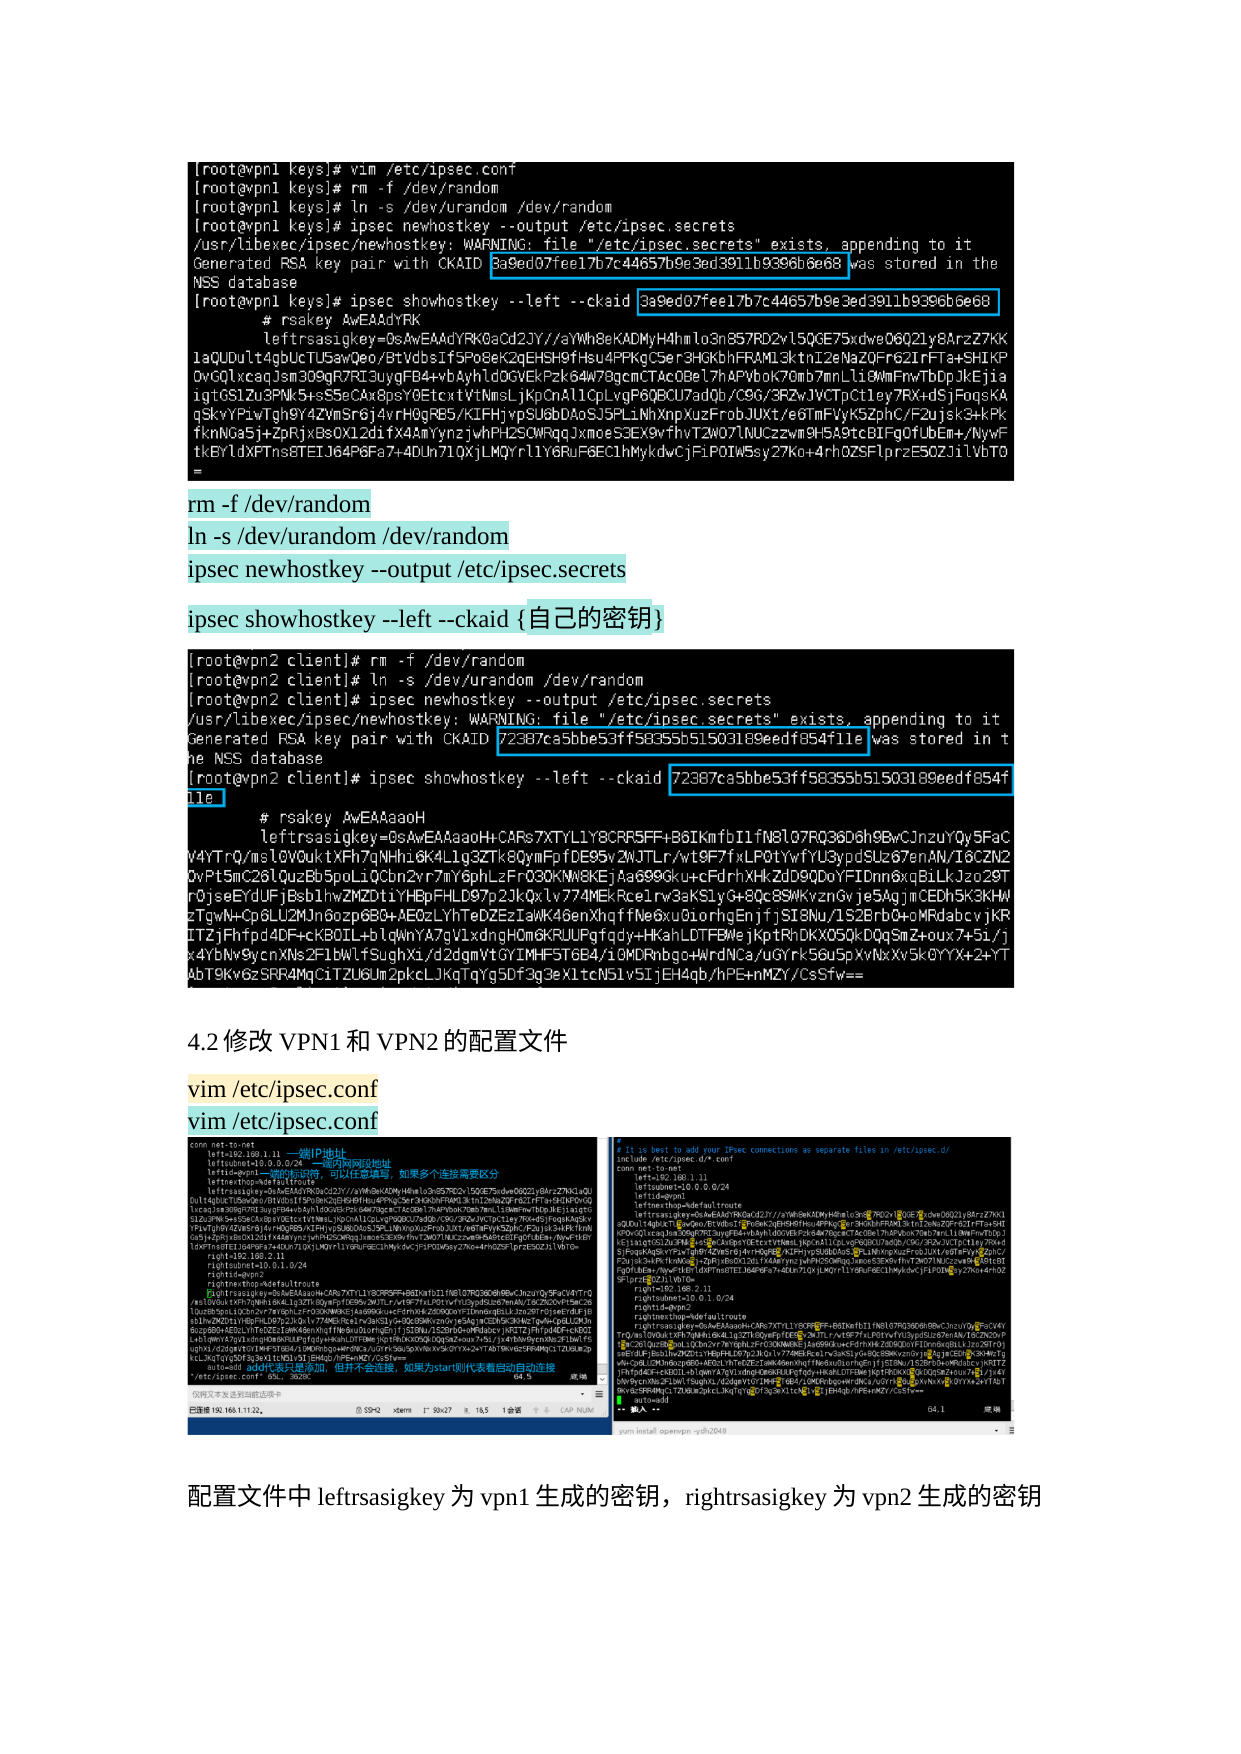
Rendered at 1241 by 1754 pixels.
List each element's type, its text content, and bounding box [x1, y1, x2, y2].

text ipsec showhostkey --left --ckaid {自己的密钥} [187, 584, 1053, 649]
picture [187, 649, 1015, 988]
text ipsec newhostkey --output /etc/ipsec.secrets [187, 552, 1053, 584]
picture [673, 767, 1010, 792]
text vim /etc/ipsec.conf [187, 1072, 1053, 1104]
text 4.2修改VPN1和VPN2的配置文件 [187, 1007, 1053, 1072]
text 配置文件中leftrsasigkey为vpn1生成的密钥，rightrsasigkey为vpn2生成的密钥 [187, 1462, 1053, 1527]
text ln -s /dev/urandom /dev/random [187, 519, 1053, 552]
text vim /etc/ipsec.conf [187, 1104, 1053, 1137]
picture [187, 792, 221, 803]
picture [187, 1137, 1015, 1435]
text rm -f /dev/random [187, 487, 1053, 519]
picture [187, 162, 1015, 481]
